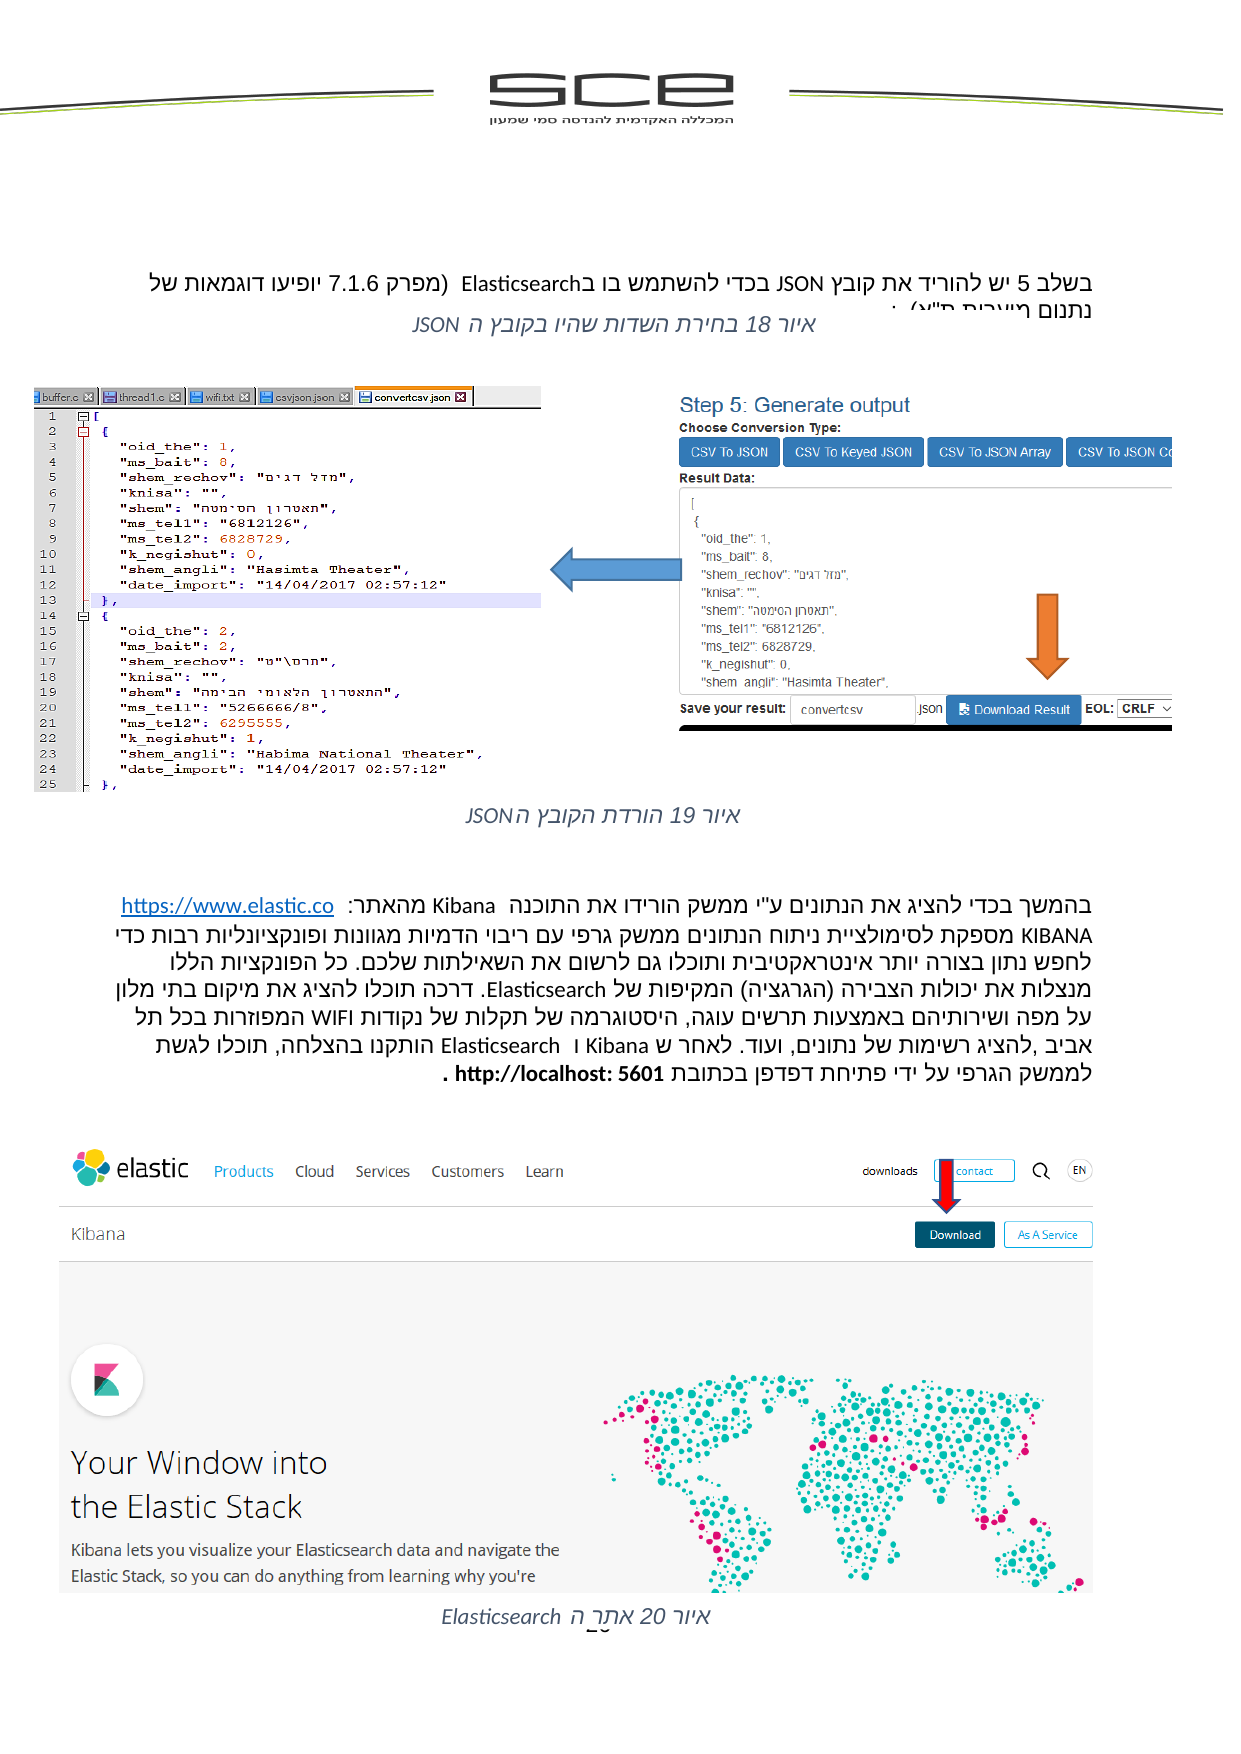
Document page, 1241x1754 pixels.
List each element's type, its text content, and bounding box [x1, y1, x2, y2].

text בשלב 5 יש להוריד את קובץ JSON בכדי להשתמש בו בElasticsearch (מפרק 7.1.6 יופיעו דוגמאות של נתנום מיערית ת"א) : [103, 269, 1093, 323]
picture [59, 1142, 1093, 1593]
picture [0, 12, 1224, 149]
text KIBANA מספקת לסימולציית ניתוח הנתונים ממשק גרפי עם ריבוי הדמיות מגוונות ופונקציונליות רבות כדי לחפש נתון בצורה יותר אינטראקטיבית ותוכלו גם לרשום את השאילתות שלכם. כל הפונקציות הללו מנצלות את יכולות הצבירה (הגרגציה) המקיפות של Elasticsearch. דרכה תוכלו להציג את מיקום בתי מלון על מפה ושירותיהם באמצעות תרשים עוגה, היסטוגרמה של תקלות של נקודות WIFI המפוזרות בכל תל אביב ,להציג רשימות של נתונים, ועוד. לאחר ש Kibana ו Elasticsearch הותקנו בהצלחה, תוכלו לגשת לממשק הגרפי על ידי פתיחת דפדפן בכתובת http://localhost: 5601 . [103, 921, 1093, 1088]
picture [34, 386, 541, 792]
picture [674, 394, 1172, 731]
text בהמשך בכדי להציג את הנתונים ע"י ממשק הורידו את התוכנה Kibana מהאתר: https://www.elastic.co [103, 891, 1093, 919]
